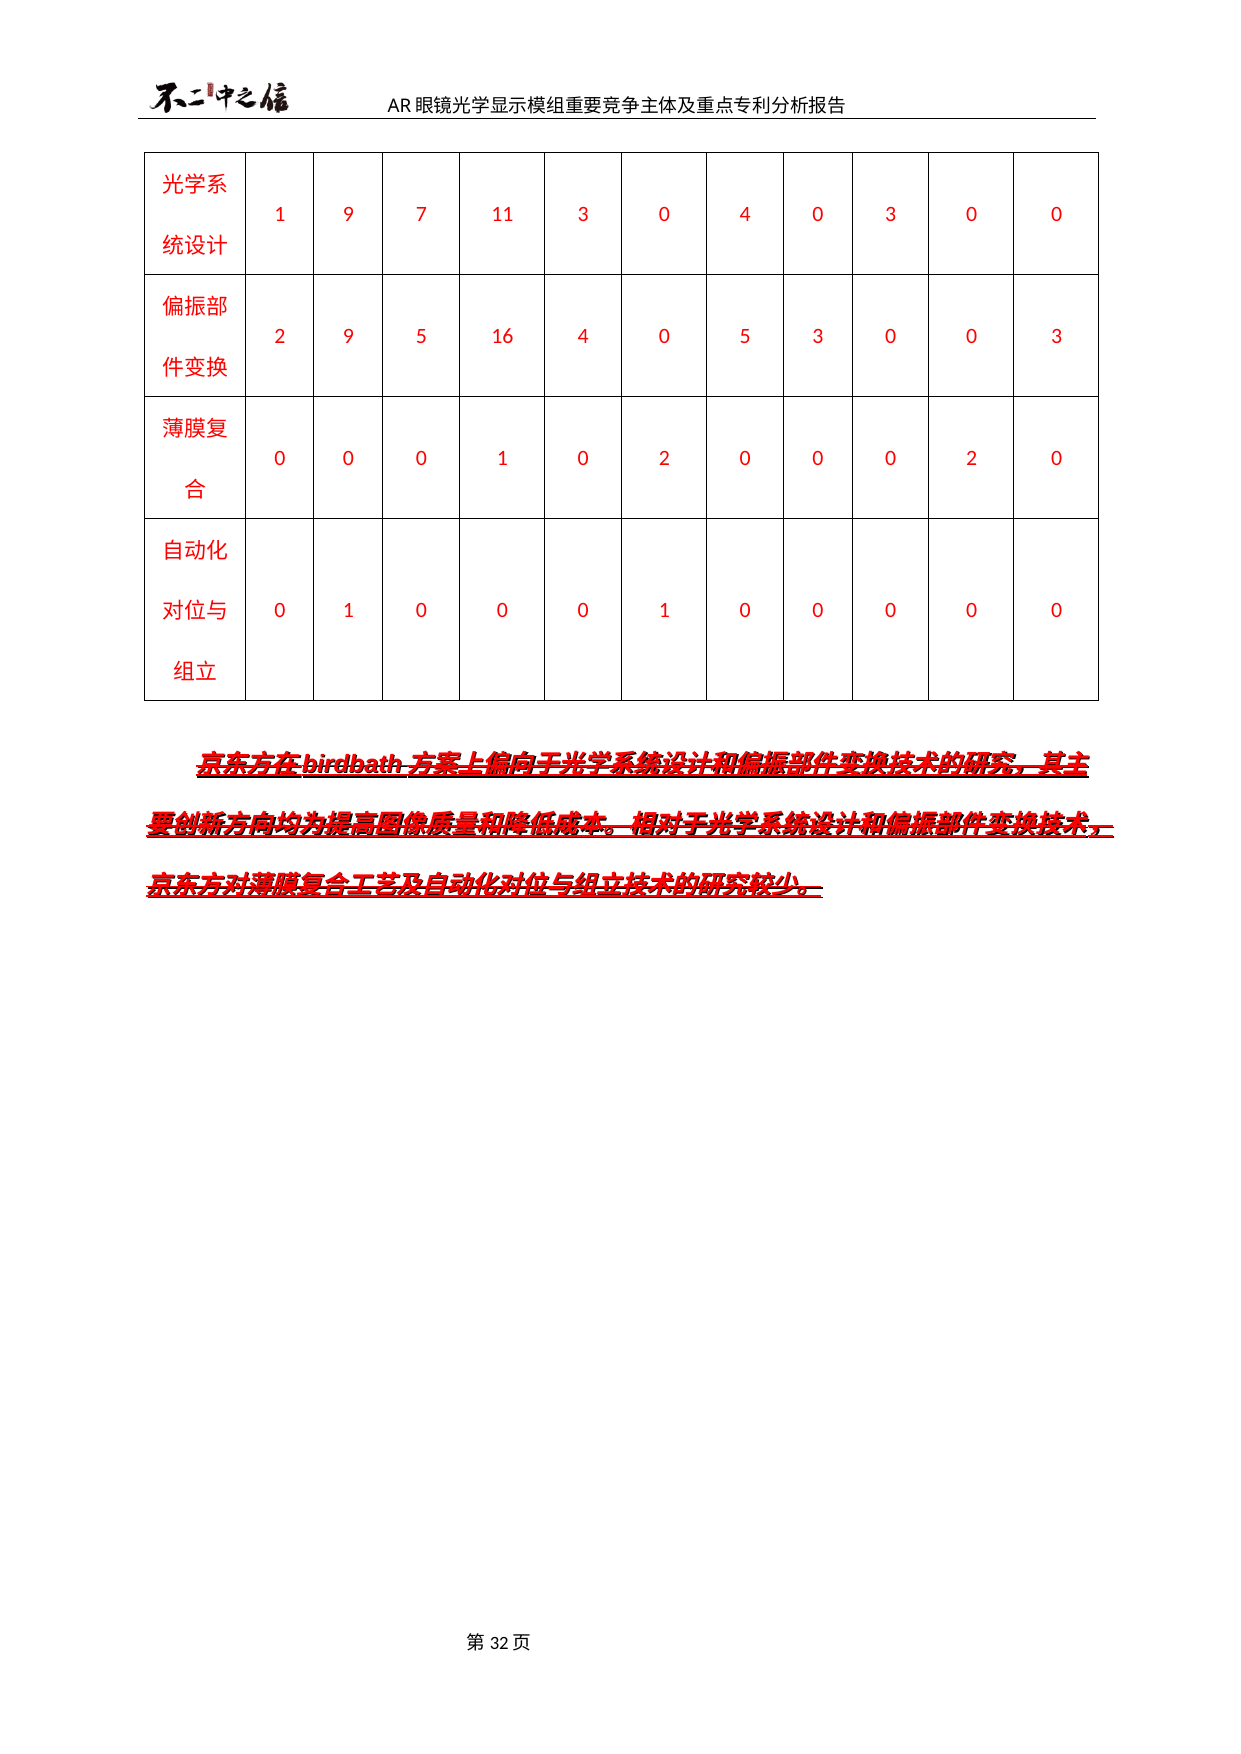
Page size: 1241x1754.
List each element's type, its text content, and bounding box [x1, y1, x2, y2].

table_cell 3 [784, 275, 852, 396]
table_cell 9 [314, 275, 382, 396]
table_cell 0 [853, 519, 928, 700]
table_cell 0 [460, 519, 544, 700]
table_cell 0 [246, 397, 313, 518]
table_cell 5 [707, 275, 783, 396]
table_cell 1 [314, 519, 382, 700]
table_cell 0 [545, 519, 621, 700]
table_cell 0 [1014, 519, 1098, 700]
table_cell 2 [246, 275, 313, 396]
table_cell 1 [246, 153, 313, 274]
table_cell 7 [383, 153, 459, 274]
table_cell 4 [707, 153, 783, 274]
table_cell 0 [784, 153, 852, 274]
picture [139, 119, 299, 126]
table_cell 薄膜复合 [145, 397, 245, 518]
table_cell 偏振部件变换 [145, 275, 245, 396]
table_cell 0 [853, 275, 928, 396]
table_cell 自动化对位与组立 [145, 519, 245, 700]
table_cell 3 [545, 153, 621, 274]
table_cell 0 [314, 397, 382, 518]
table_cell 1 [622, 519, 706, 700]
table_cell 0 [545, 397, 621, 518]
table_cell 11 [460, 153, 544, 274]
table_cell 0 [622, 153, 706, 274]
table_cell 光学系统设计 [145, 153, 245, 274]
table_cell 3 [853, 153, 928, 274]
table_cell 0 [929, 153, 1013, 274]
table_cell 0 [1014, 153, 1098, 274]
table_cell 0 [707, 397, 783, 518]
table_cell 0 [784, 397, 852, 518]
table_cell 0 [1014, 397, 1098, 518]
table_cell 0 [383, 519, 459, 700]
table_cell 0 [246, 519, 313, 700]
table_cell 0 [929, 519, 1013, 700]
table_cell 2 [929, 397, 1013, 518]
table_cell 5 [383, 275, 459, 396]
table_cell 9 [314, 153, 382, 274]
table_cell 3 [1014, 275, 1098, 396]
table_cell 16 [460, 275, 544, 396]
table_cell 0 [383, 397, 459, 518]
table_cell 0 [853, 397, 928, 518]
table_cell 4 [545, 275, 621, 396]
picture [139, 70, 299, 118]
text 京东方在birdbath方案上偏向于光学系统设计和偏振部件变换技术的研究，其主要创新方向均为提高图像质量和降低成本。相对于光学系统设计和偏振部件变换技术，京东方对薄膜复合工艺及自动化对位与组立技术的研究较少。 [146, 837, 1087, 912]
table_cell 0 [707, 519, 783, 700]
table_cell 1 [460, 397, 544, 518]
table_cell 0 [784, 519, 852, 700]
table_cell 0 [622, 275, 706, 396]
table_cell 0 [929, 275, 1013, 396]
text 京东方在birdbath方案上偏向于光学系统设计和偏振部件变换技术的研究，其主要创新方向均为提高图像质量和降低成本。相对于光学系统设计和偏振部件变换技术，京东方对薄膜复合工艺及自动化对位与组立技术的研究较少。 [146, 731, 1087, 825]
table_cell 2 [622, 397, 706, 518]
